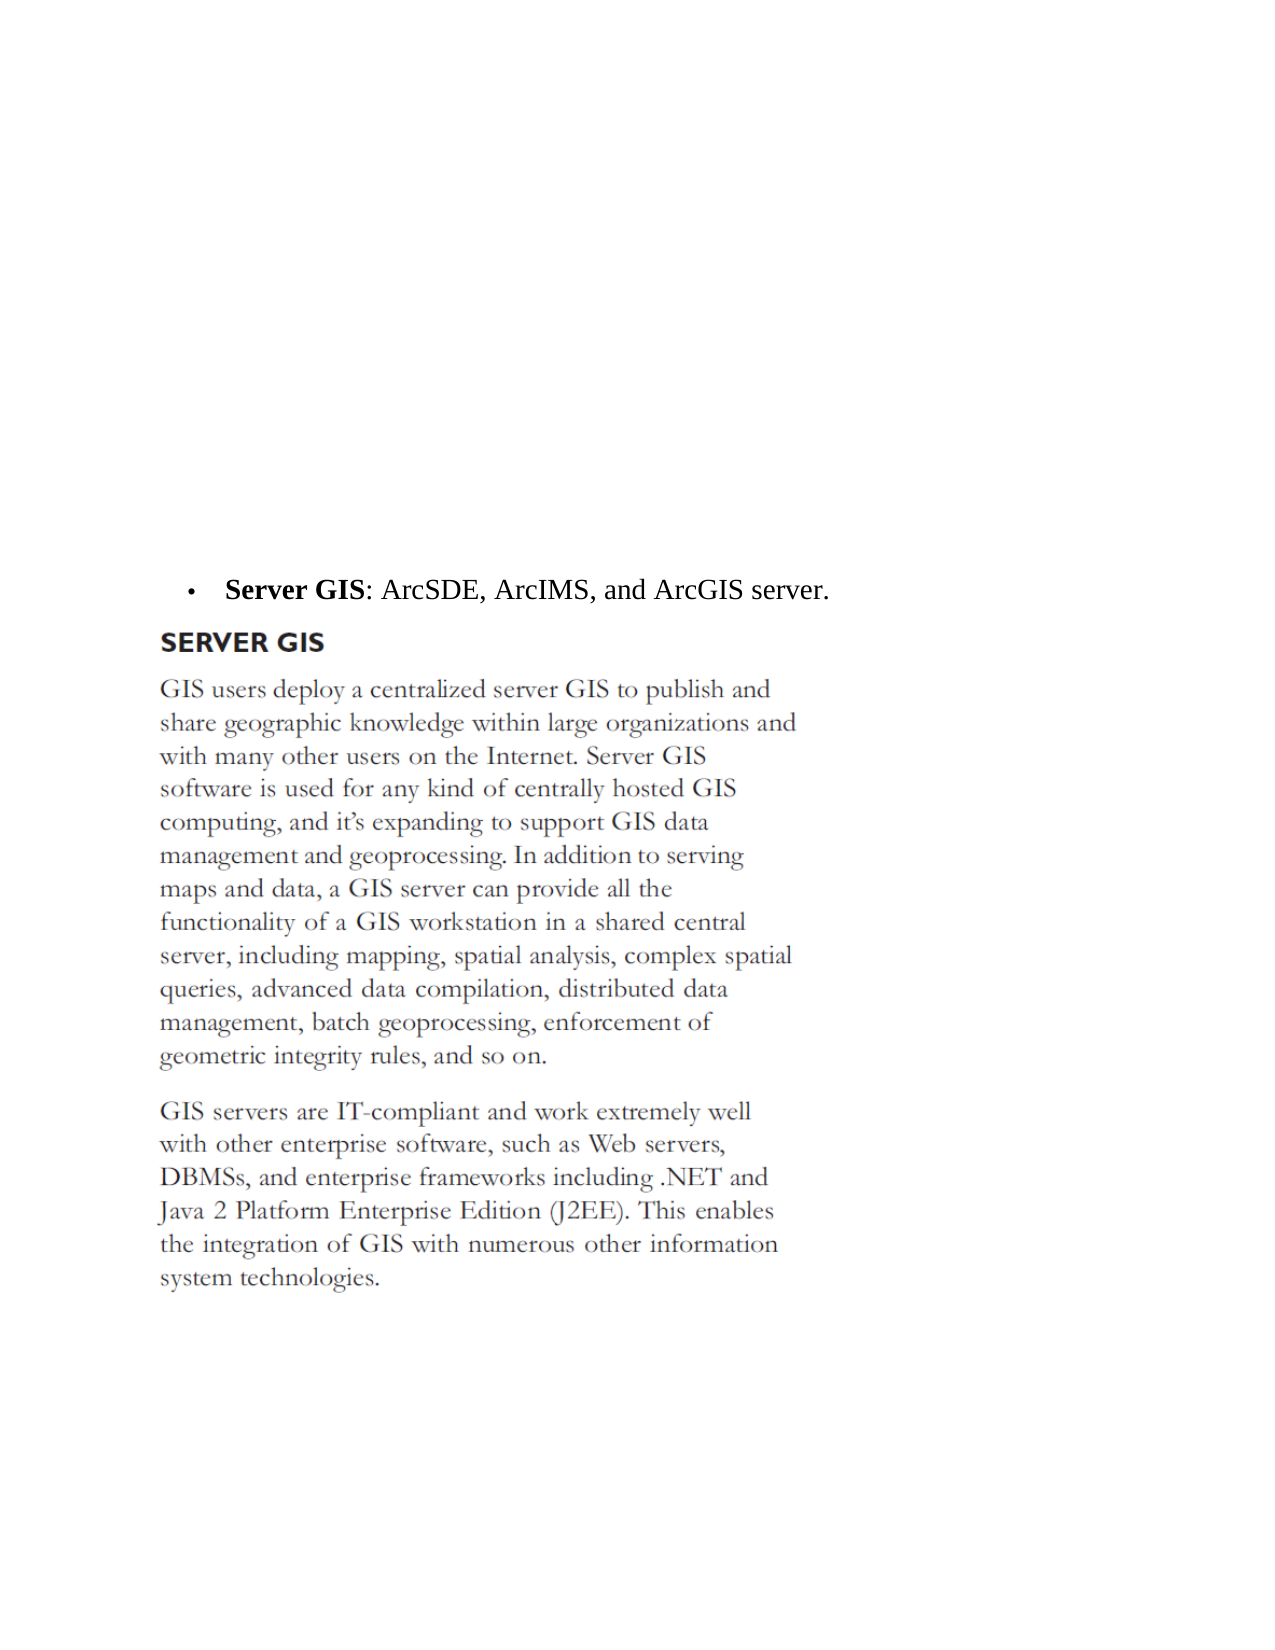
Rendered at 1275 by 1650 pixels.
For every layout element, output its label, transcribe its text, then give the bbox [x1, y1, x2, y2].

picture [150, 624, 803, 1309]
list Server GIS: ArcSDE, ArcIMS, and ArcGIS server. [187, 572, 1125, 605]
